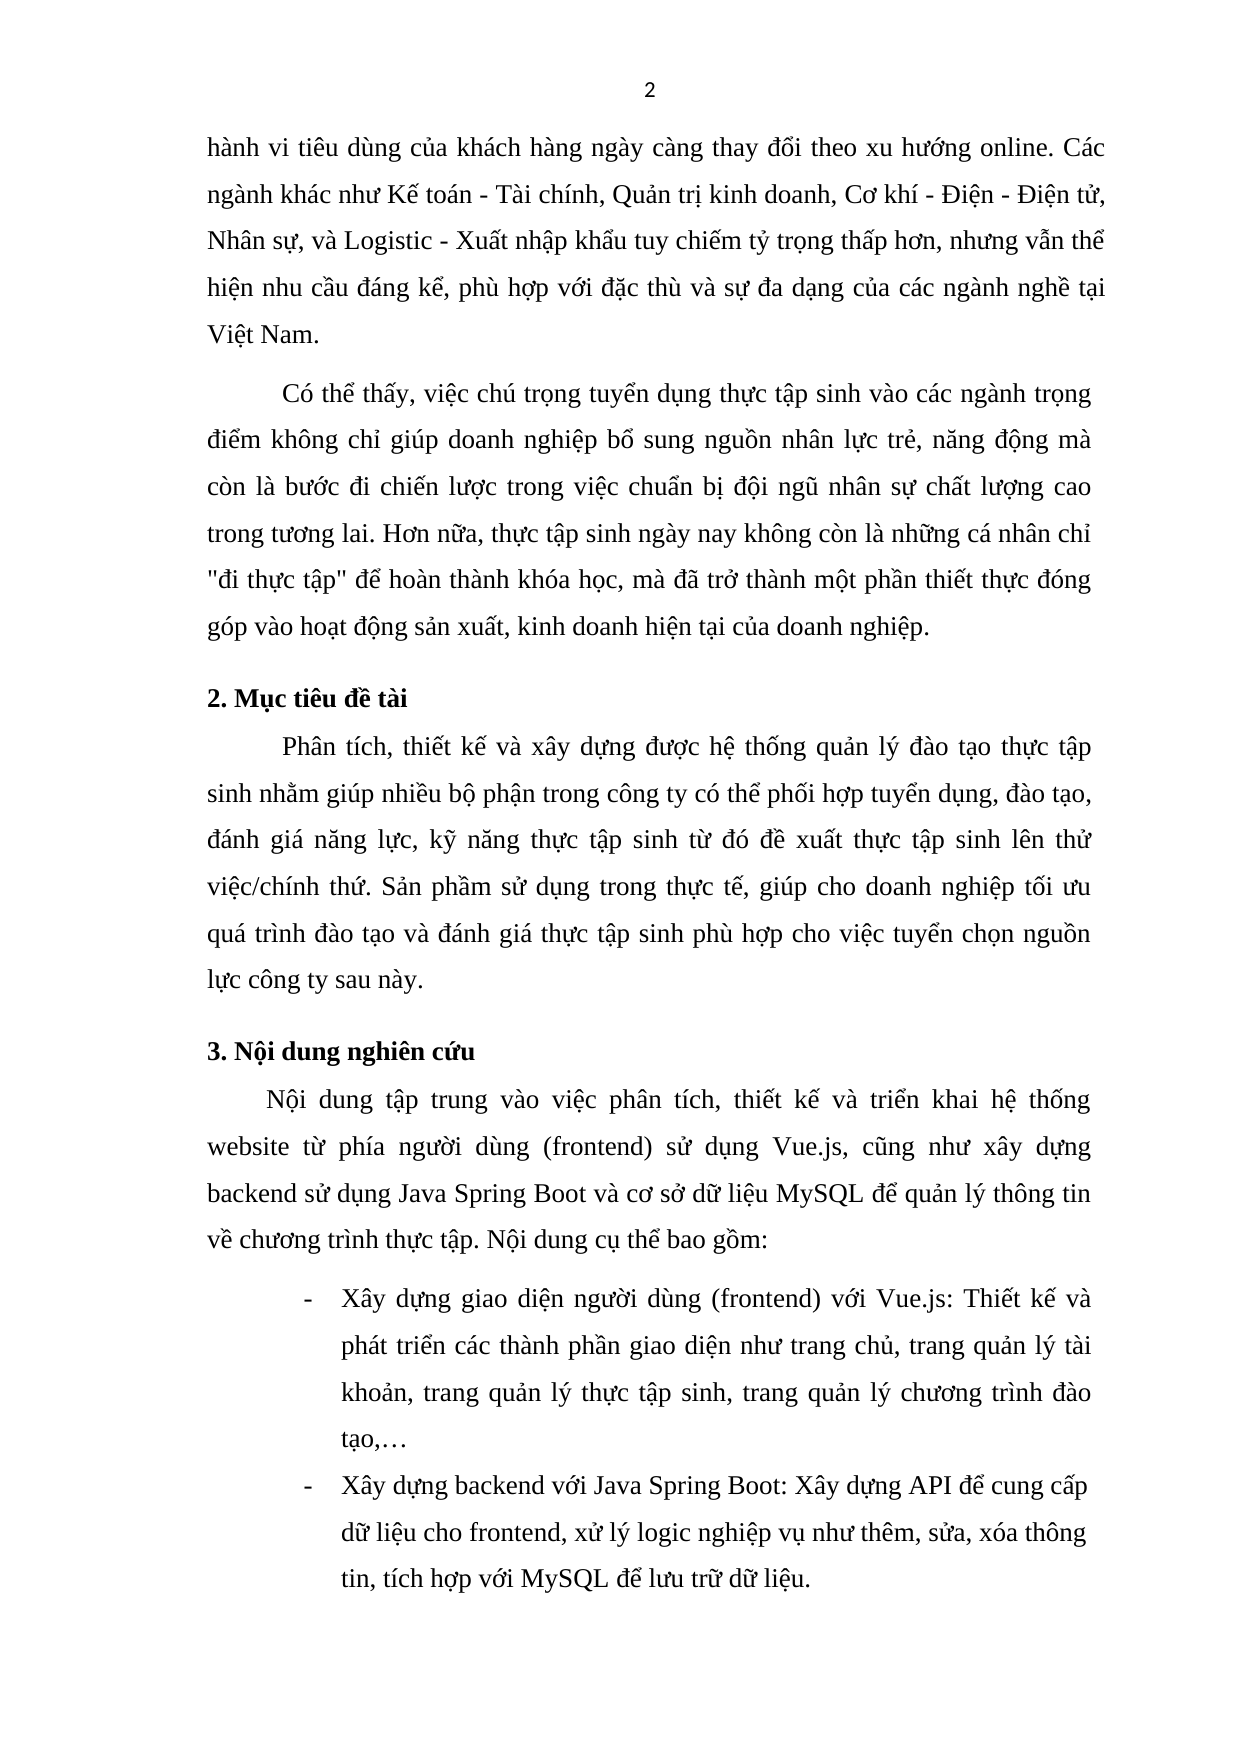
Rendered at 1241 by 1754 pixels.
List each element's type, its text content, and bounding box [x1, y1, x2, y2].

list Xây dựng backend với Java Spring Boot: Xây dựng API để cung cấp dữ liệu cho frontend, xử lý logic nghiệp vụ như thêm, sửa, xóa thông tin, tích hợp với MySQL để lưu trữ dữ liệu. [303, 1498, 1092, 1623]
subtitle 3. Nội dung nghiên cứu [207, 1035, 1092, 1066]
text Phân tích, thiết kế và xây dựng được hệ thống quản lý đào tạo thực tập sinh nhằm giúp nhiều bộ phận trong công ty có thể phối hợp tuyển dụng, đào tạo, đánh giá năng lực, kỹ năng thực tập sinh từ đó đề xuất thực tập sinh lên thử việc/chính thứ. Sản phầm sử dụng trong thực tế, giúp cho doanh nghiệp tối ưu quá trình đào tạo và đánh giá thực tập sinh phù hợp cho việc tuyển chọn nguồn lực công ty sau này. [207, 730, 1092, 994]
text Nội dung tập trung vào việc phân tích, thiết kế và triển khai hệ thống website từ phía người dùng (frontend) sử dụng Vue.js, cũng như xây dựng backend sử dụng Java Spring Boot và cơ sở dữ liệu MySQL để quản lý thông tin về chương trình thực tập. Nội dung cụ thể bao gồm: [207, 1083, 1092, 1254]
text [207, 131, 1107, 349]
text Có thể thấy, việc chú trọng tuyển dụng thực tập sinh vào các ngành trọng điểm không chỉ giúp doanh nghiệp bổ sung nguồn nhân lực trẻ, năng động mà còn là bước đi chiến lược trong việc chuẩn bị đội ngũ nhân sự chất lượng cao trong tương lai. Hơn nữa, thực tập sinh ngày nay không còn là những cá nhân chỉ "đi thực tập" để hoàn thành khóa học, mà đã trở thành một phần thiết thực đóng góp vào hoạt động sản xuất, kinh doanh hiện tại của doanh nghiệp. [207, 377, 1092, 641]
list Xây dựng giao diện người dùng (frontend) với Vue.js: Thiết kế và phát triển các thành phần giao diện như trang chủ, trang quản lý tài khoản, trang quản lý thực tập sinh, trang quản lý chương trình đào tạo,… [303, 1282, 1092, 1454]
subtitle 2. Mục tiêu đề tài [207, 682, 1092, 713]
